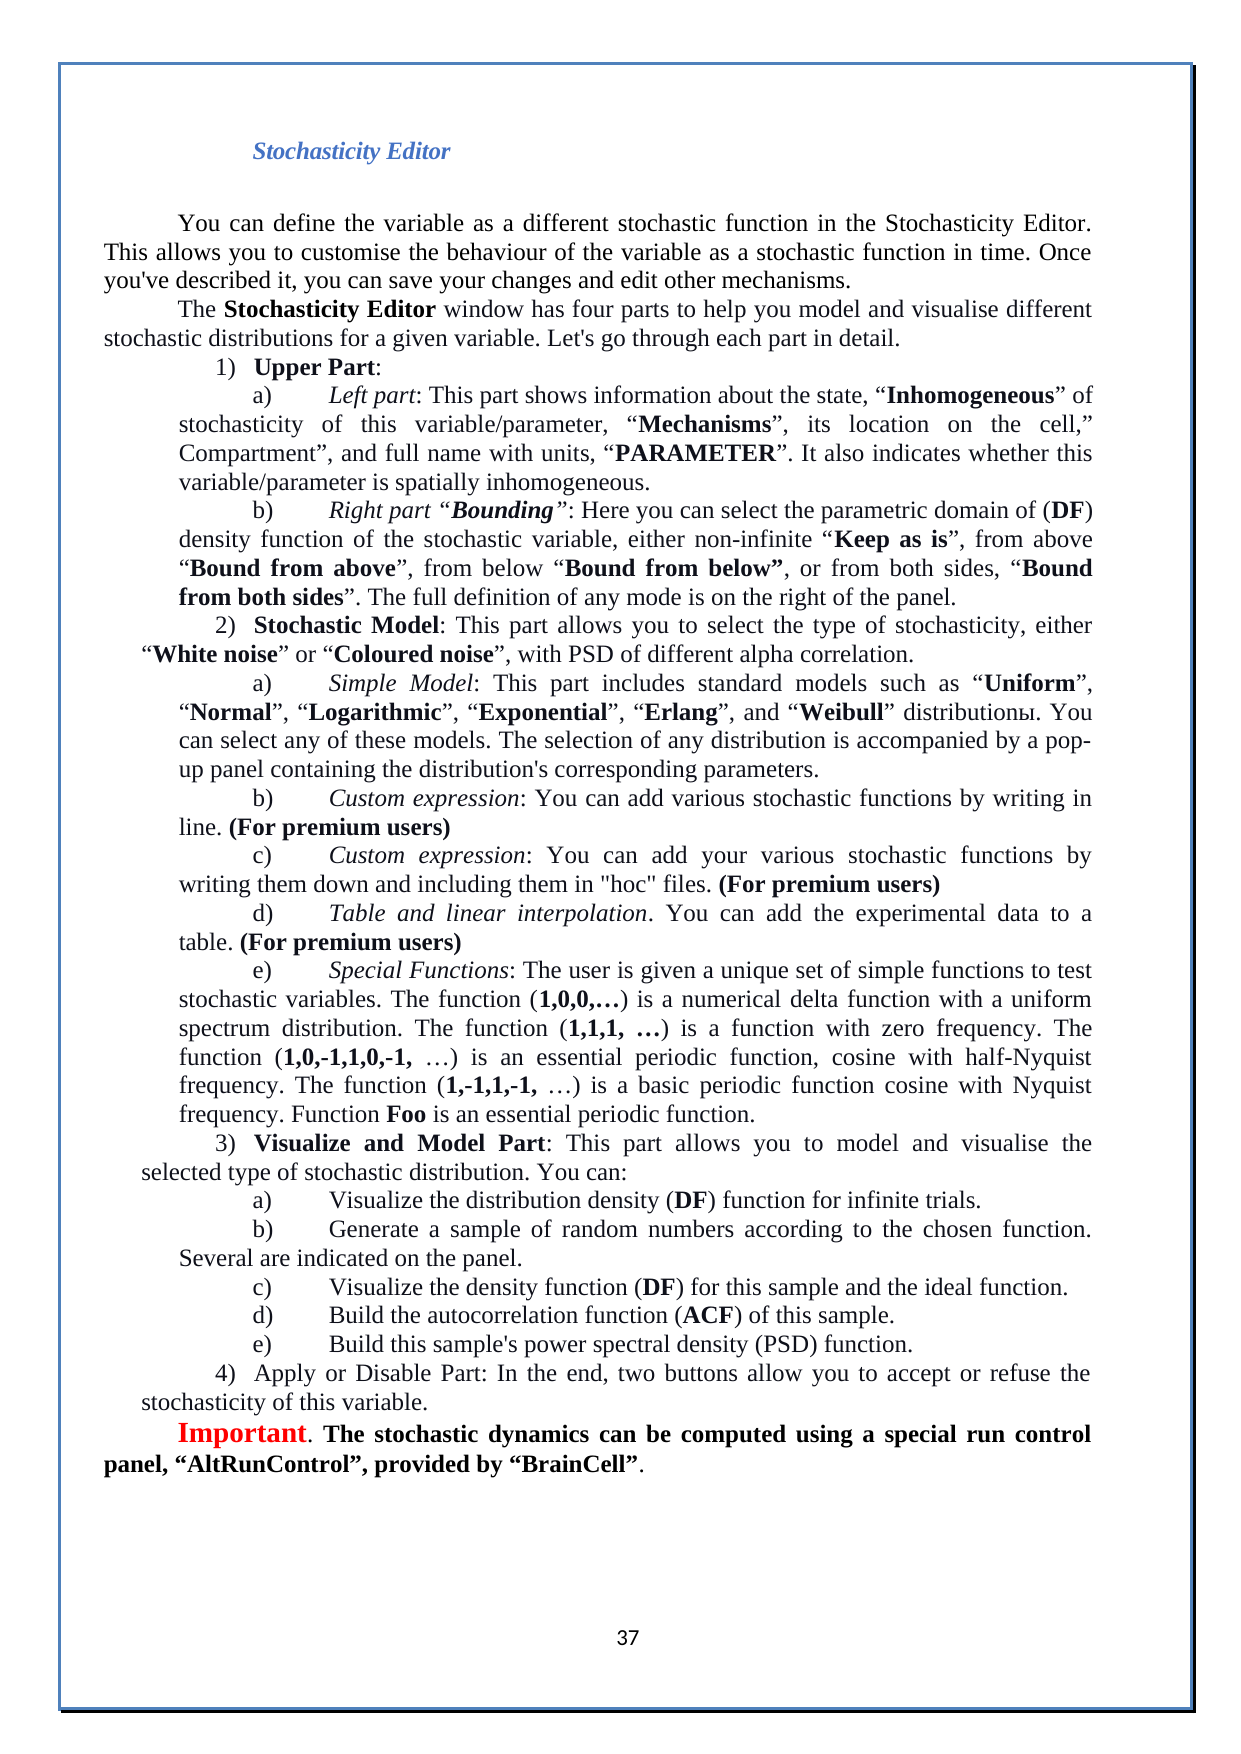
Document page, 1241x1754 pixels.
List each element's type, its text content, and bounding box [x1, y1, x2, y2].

list Build this sample's power spectral density (PSD) function. [178, 1329, 1093, 1358]
text Important. The stochastic dynamics can be computed using a special run control panel, “AltRunControl”, provided by “BrainCell”. [103, 1416, 1093, 1478]
text You can define the variable as a different stochastic function in the Stochasticity Editor. This allows you to customise the behaviour of the variable as a stochastic function in time. Once you've described it, you can save your changes and edit other mechanisms. [103, 208, 1093, 294]
list Generate a sample of random numbers according to the chosen function. Several are indicated on the panel. [178, 1214, 1093, 1272]
list Custom expression: You can add various stochastic functions by writing in line. (For premium users) [178, 783, 1093, 841]
list Visualize the distribution density (DF) function for infinite trials. [178, 1186, 1122, 1214]
list Build the autocorrelation function (ACF) of this sample. [178, 1301, 1093, 1329]
list Visualize the density function (DF) for this sample and the ideal function. [178, 1272, 1093, 1301]
list Special Functions: The user is given a unique set of simple functions to test stochastic variables. The function (1,0,0,…) is a numerical delta function with a uniform spectrum distribution. The function (1,1,1, …) is a function with zero frequency. The function (1,0,-1,1,0,-1, …) is an essential periodic function, cosine with half-Nyquist frequency. The function (1,-1,1,-1, …) is a basic periodic function cosine with Nyquist frequency. Function Foo is an essential periodic function. [178, 956, 1093, 1128]
list Table and linear interpolation. You can add the experimental data to a table. (For premium users) [178, 898, 1093, 956]
subtitle Stochasticity Editor [178, 136, 1093, 165]
list Apply or Disable Part: In the end, two buttons allow you to accept or refuse the stochasticity of this variable. [141, 1358, 1093, 1416]
list Upper Part: [141, 352, 1093, 381]
list Visualize and Model Part: This part allows you to model and visualise the selected type of stochastic distribution. You can: [141, 1128, 1093, 1186]
text The Stochasticity Editor window has four parts to help you model and visualise different stochastic distributions for a given variable. Let's go through each part in detail. [103, 294, 1093, 352]
list Right part “Bounding”: Here you can select the parametric domain of (DF) density function of the stochastic variable, either non-infinite “Keep as is”, from above “Bound from above”, from below “Bound from below”, or from both sides, “Bound from both sides”. The full definition of any mode is on the right of the panel. [178, 496, 1093, 611]
list Simple Model: This part includes standard models such as “Uniform”, “Normal”, “Logarithmic”, “Exponential”, “Erlang”, and “Weibull” distributionы. You can select any of these models. The selection of any distribution is accompanied by a pop-up panel containing the distribution's corresponding parameters. [178, 668, 1093, 783]
list Stochastic Model: This part allows you to select the type of stochasticity, either “White noise” or “Coloured noise”, with PSD of different alpha correlation. [141, 611, 1093, 668]
list Left part: This part shows information about the state, “Inhomogeneous” of stochasticity of this variable/parameter, “Mechanisms”, its location on the cell,” Compartment”, and full name with units, “PARAMETER”. It also indicates whether this variable/parameter is spatially inhomogeneous. [178, 381, 1093, 496]
list Custom expression: You can add your various stochastic functions by writing them down and including them in "hoc" files. (For premium users) [178, 841, 1093, 898]
